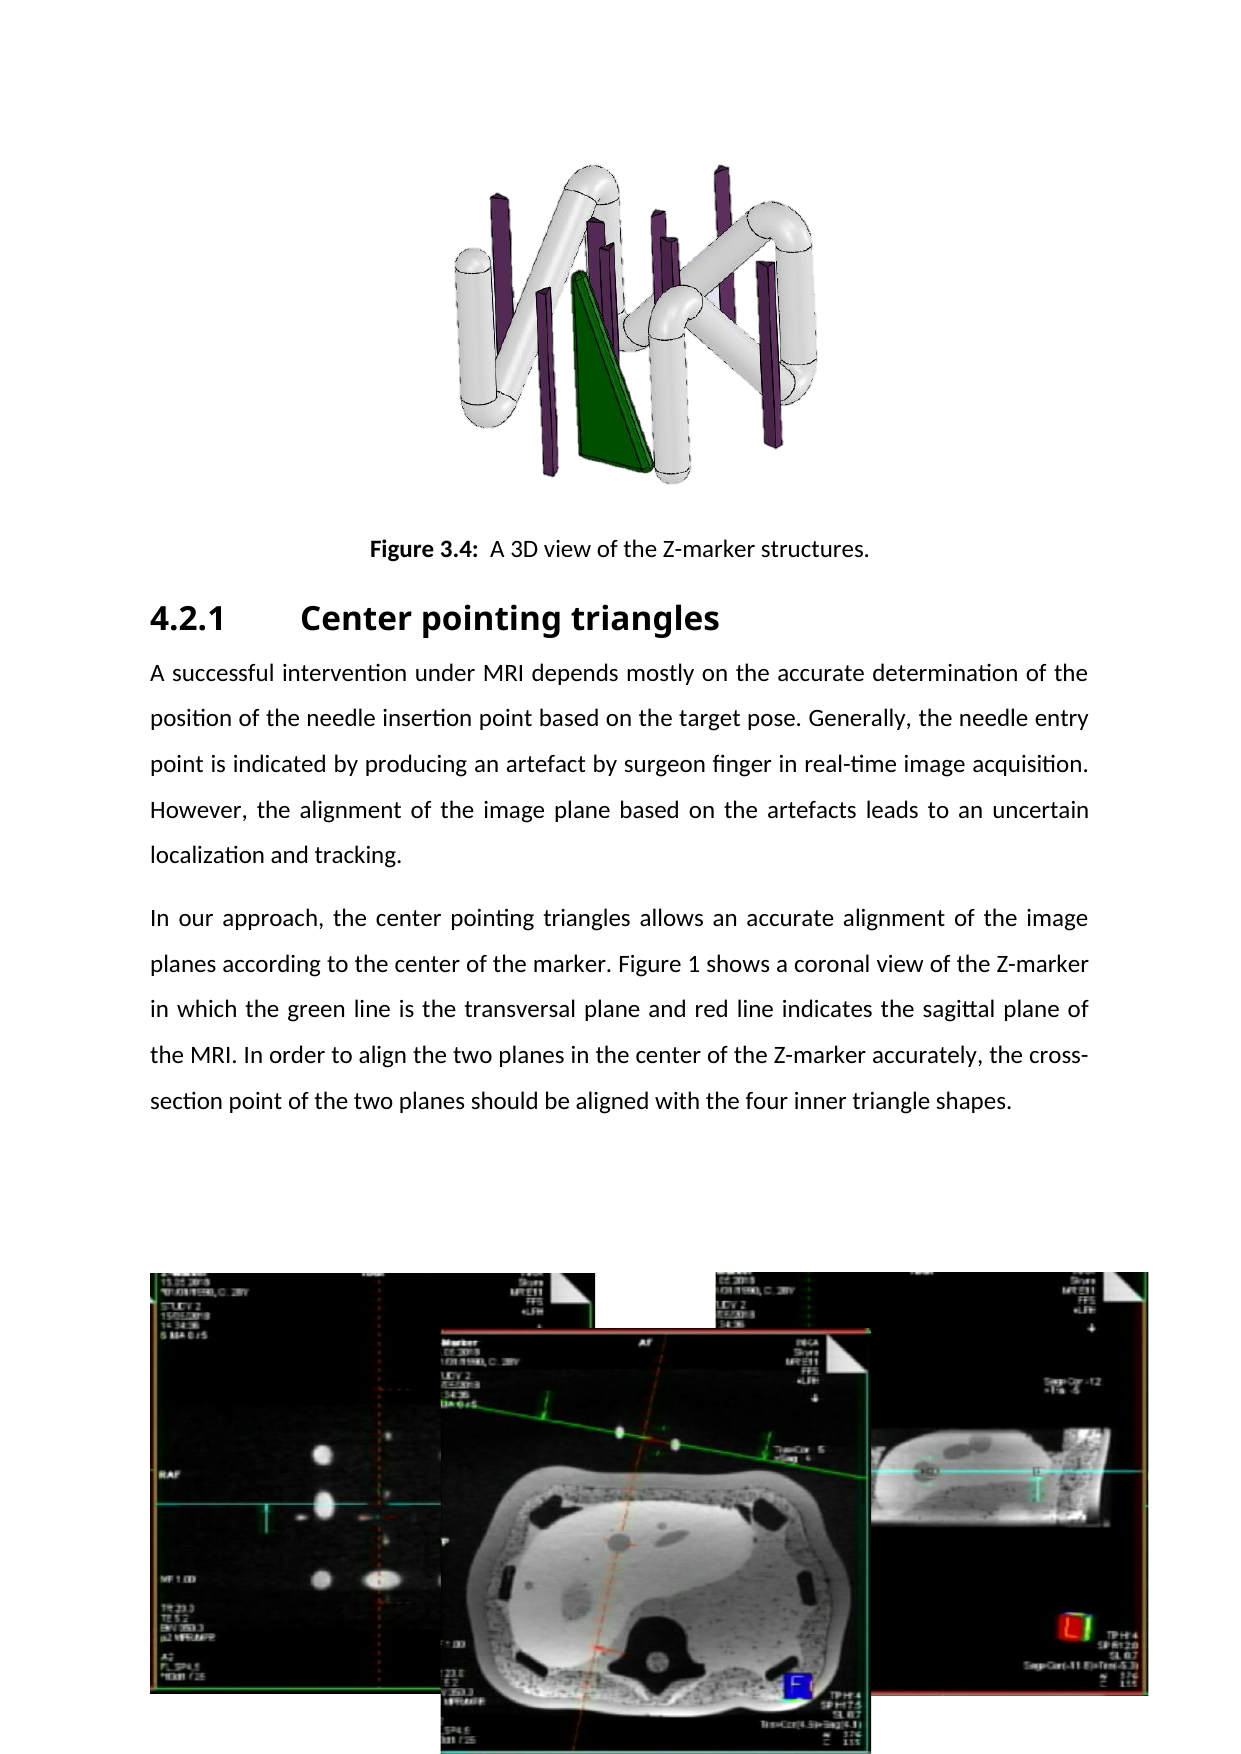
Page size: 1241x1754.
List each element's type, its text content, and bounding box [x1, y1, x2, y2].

text Figure 3.4: A 3D view of the Z-marker structures. [150, 533, 1090, 563]
picture [150, 1272, 1149, 1754]
text In our approach, the center pointing triangles allows an accurate alignment of the image planes according to the center of the marker. Figure 1 shows a coronal view of the Z-marker in which the green line is the transversal plane and red line indicates the sagittal plane of the MRI. In order to align the two planes in the center of the Z-marker accurately, the cross-section point of the two planes should be aligned with the four inner triangle shapes. [150, 902, 1090, 1115]
subtitle Center pointing triangles [150, 595, 1090, 641]
picture [408, 150, 832, 503]
text A successful intervention under MRI depends mostly on the accurate determination of the position of the needle insertion point based on the target pose. Generally, the needle entry point is indicated by producing an artefact by surgeon finger in real-time image acquisition. However, the alignment of the image plane based on the artefacts leads to an uncertain localization and tracking. [150, 657, 1090, 870]
